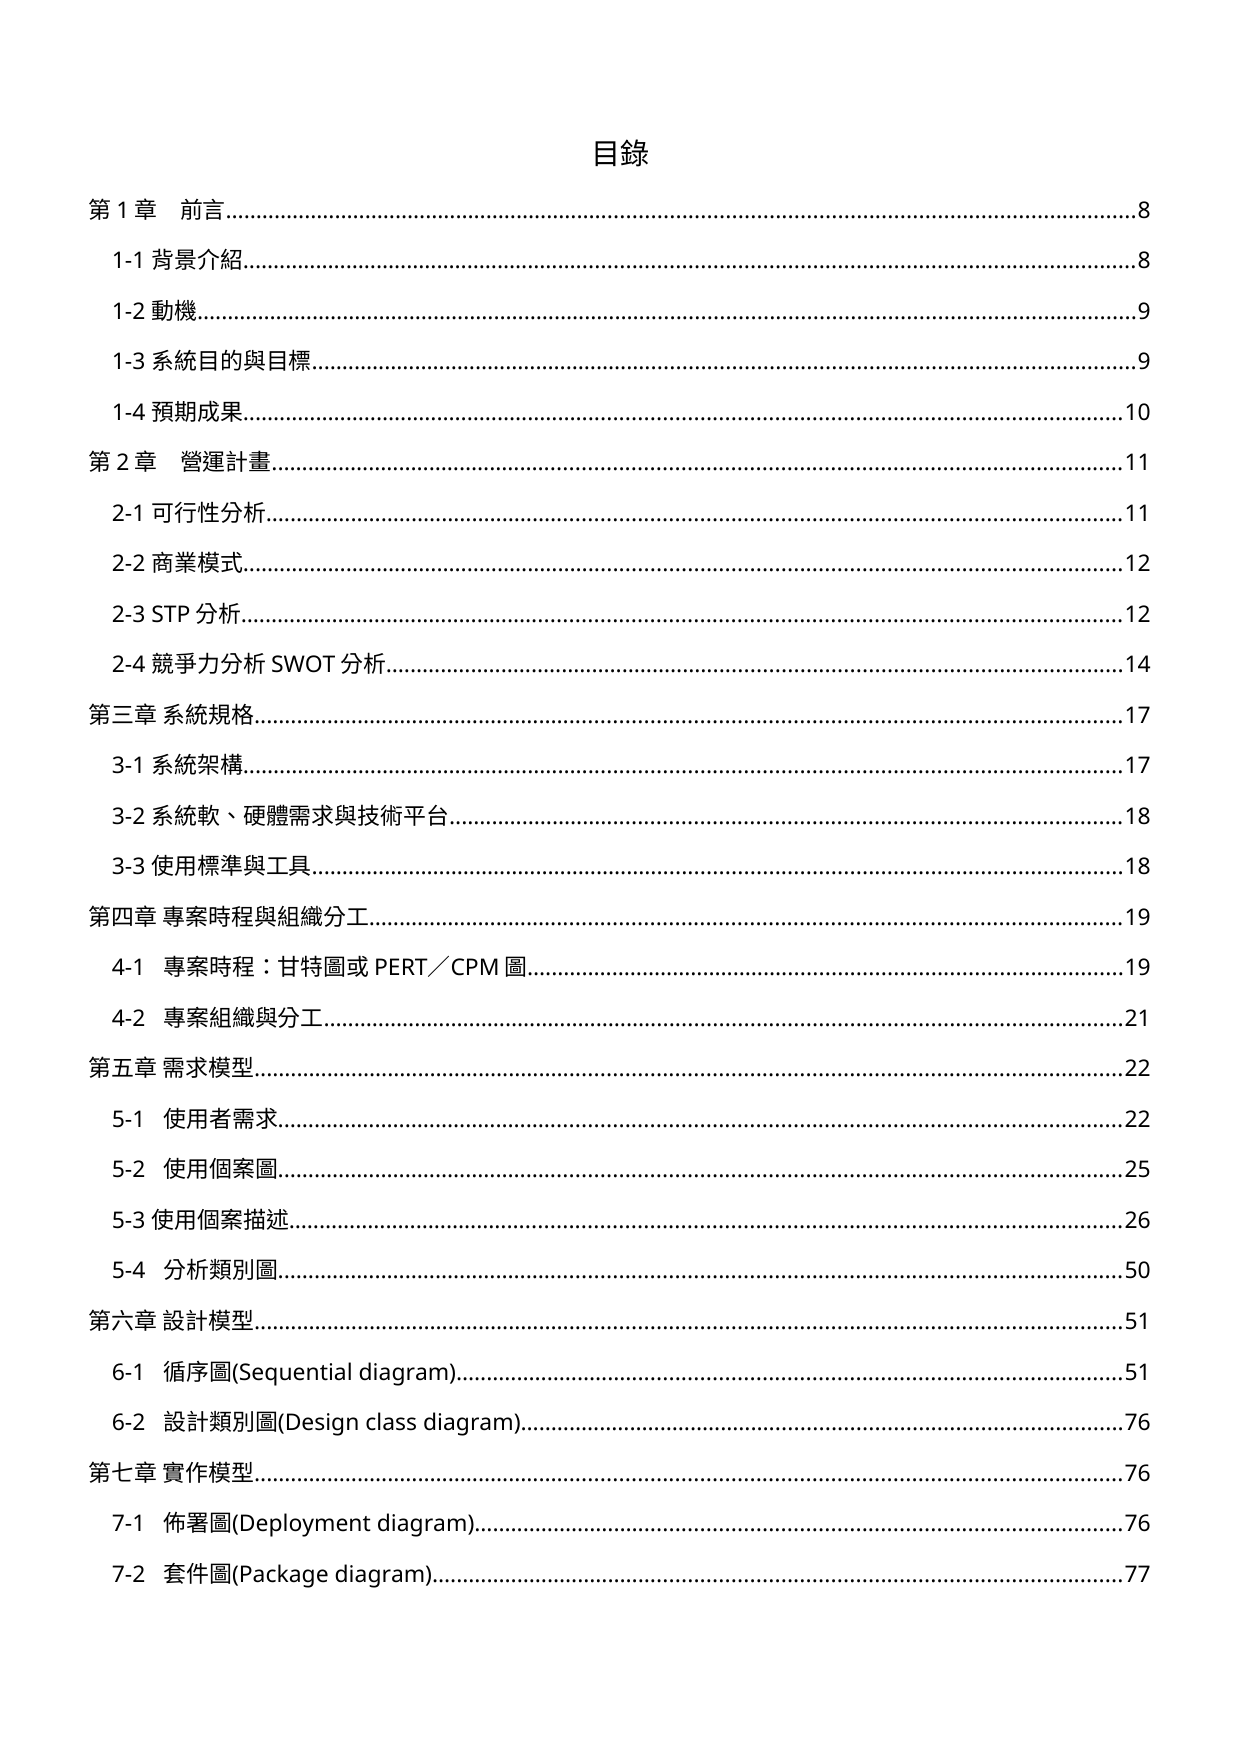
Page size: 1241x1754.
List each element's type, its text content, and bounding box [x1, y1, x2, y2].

text 第2章 營運計畫 11 [89, 442, 1152, 479]
text 第三章 系統規格 17 [89, 694, 1152, 732]
text 2-4 競爭力分析 SWOT分析 14 [112, 644, 1152, 682]
text 3-3 使用標準與工具 18 [112, 846, 1152, 884]
text 第五章 需求模型 22 [89, 1048, 1152, 1086]
text 3-2 系統軟、硬體需求與技術平台 18 [112, 796, 1152, 833]
text 5-1 使用者需求 22 [112, 1099, 1152, 1136]
text 5-3 使用個案描述 26 [112, 1200, 1152, 1237]
text 5-4 分析類別圖 50 [112, 1250, 1152, 1288]
text 1-3 系統目的與目標 9 [112, 341, 1152, 378]
text 3-1 系統架構 17 [112, 745, 1152, 783]
text 1-1 背景介紹 8 [112, 240, 1152, 277]
text 2-2 商業模式 12 [112, 543, 1152, 581]
text 7-2 套件圖(Package diagram) 77 [112, 1553, 1152, 1591]
text 6-1 循序圖(Sequential diagram) 51 [112, 1351, 1152, 1389]
text 第六章 設計模型 51 [89, 1301, 1152, 1338]
text 1-4 預期成果 10 [112, 391, 1152, 429]
text 第四章 專案時程與組織分工 19 [89, 897, 1152, 934]
text 第七章 實作模型 76 [89, 1452, 1152, 1490]
text 5-2 使用個案圖 25 [112, 1149, 1152, 1187]
text 7-1 佈署圖(Deployment diagram) 76 [112, 1503, 1152, 1540]
text 1-2 動機 9 [112, 290, 1152, 328]
text 2-1 可行性分析 11 [112, 492, 1152, 530]
text 6-2 設計類別圖(Design class diagram) 76 [112, 1402, 1152, 1439]
text 目錄 [89, 114, 1152, 189]
text 第1章 前言 8 [89, 189, 1152, 227]
text 2-3 STP分析 12 [112, 593, 1152, 631]
text 4-1 專案時程：甘特圖或PERT／CPM圖 19 [112, 947, 1152, 985]
text 4-2 專案組織與分工 21 [112, 998, 1152, 1035]
